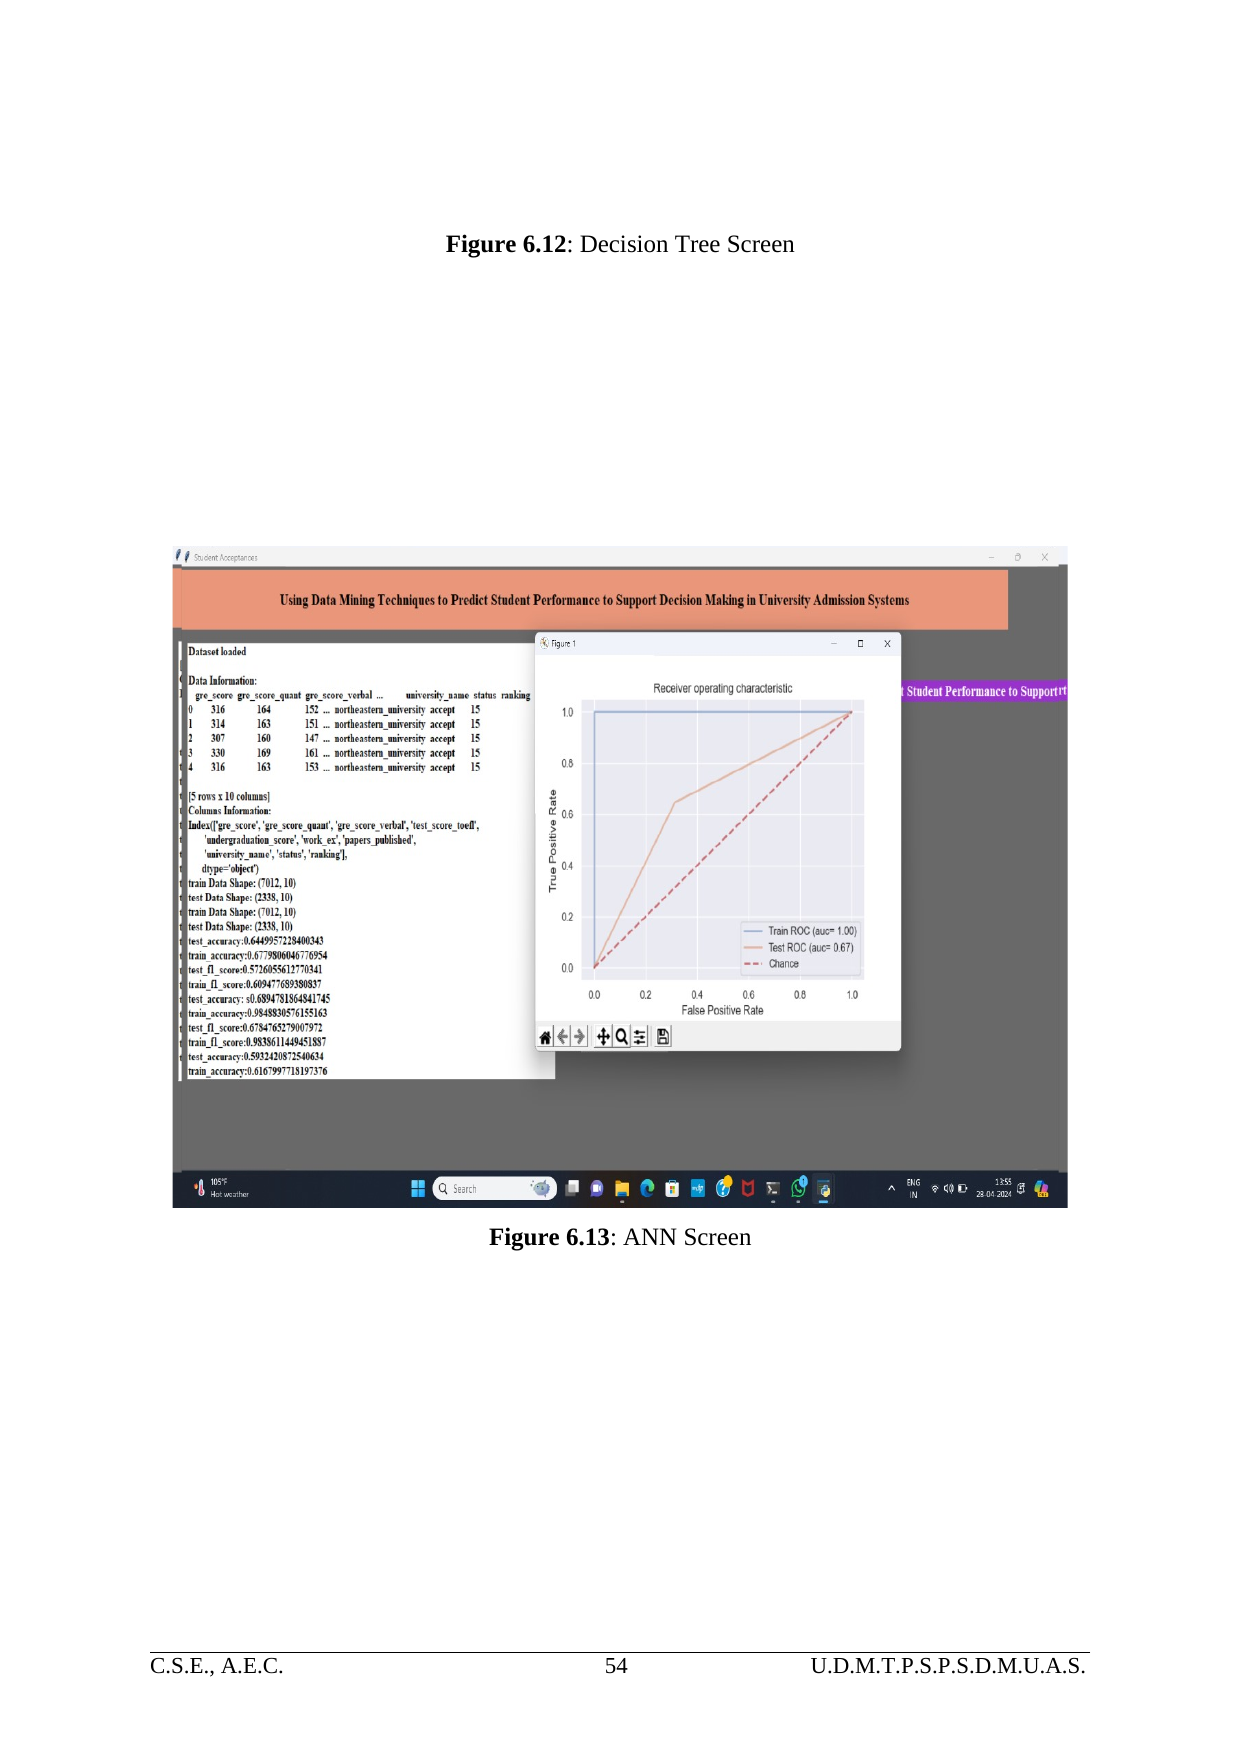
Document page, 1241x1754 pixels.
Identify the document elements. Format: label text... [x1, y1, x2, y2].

text Figure 6.13: ANN Screen [150, 998, 1090, 1250]
picture [172, 546, 1068, 1208]
text Figure 6.12: Decision Tree Screen [150, 229, 1090, 258]
